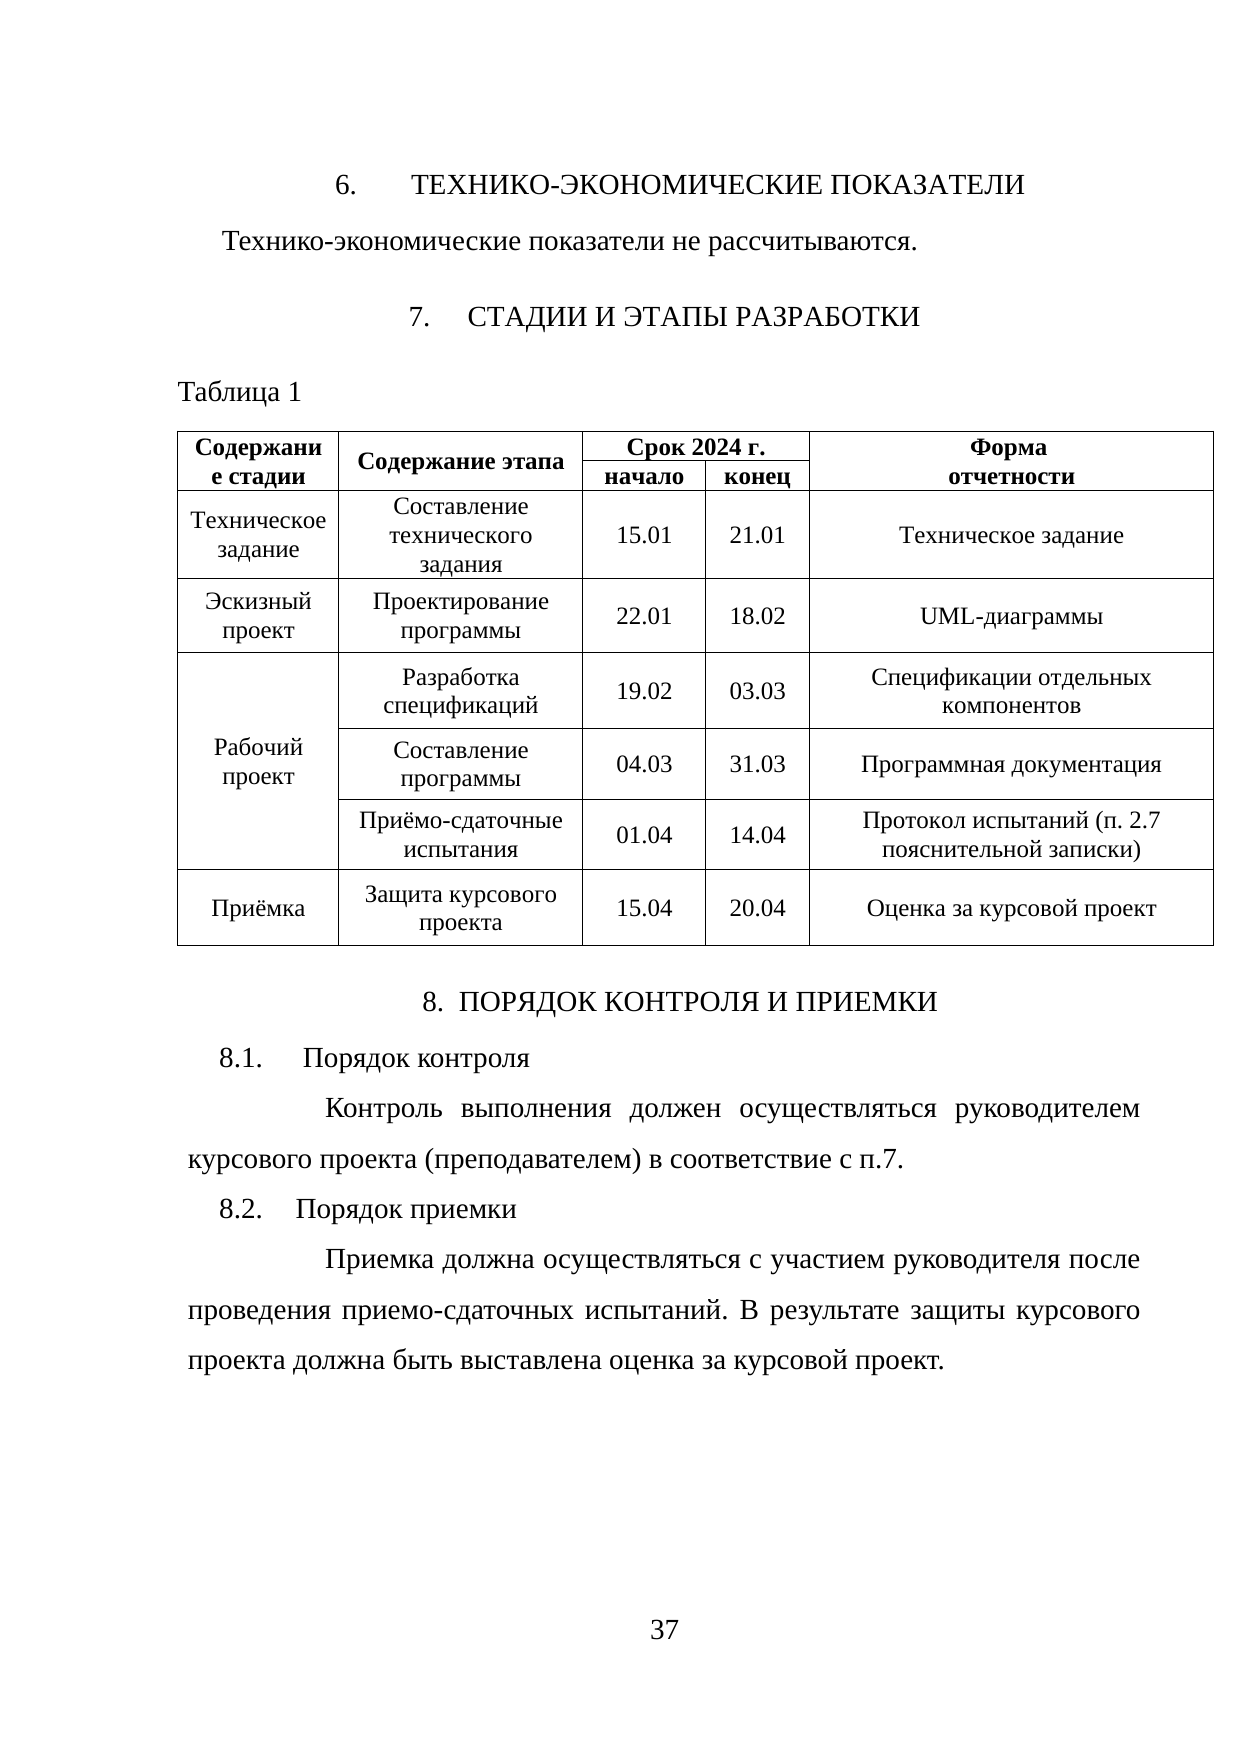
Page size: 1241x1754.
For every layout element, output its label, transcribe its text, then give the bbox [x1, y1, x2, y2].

table_header Содержание этапа [339, 432, 582, 490]
table_cell Составление программы [339, 729, 582, 798]
text Таблица 1 [177, 374, 1152, 407]
table_cell Программная документация [810, 729, 1213, 798]
table_cell 22.01 [583, 579, 705, 652]
table_cell 14.04 [706, 800, 809, 869]
table_header Форма отчетности [810, 432, 1213, 490]
table_cell Приёмо-сдаточные испытания [339, 800, 582, 869]
table_cell Разработка спецификаций [339, 653, 582, 728]
text Приемка должна осуществляться с участием руководителя после проведения приемо-сдаточных испытаний. В результате защиты курсового проекта должна быть выставлена оценка за курсовой проект. [188, 1241, 1141, 1376]
text Контроль выполнения должен осуществляться руководителем курсового проекта (преподавателем) в соответствие с п.7. [188, 1091, 1141, 1174]
text 7. СТАДИИ И ЭТАПЫ РАЗРАБОТКИ [177, 299, 1152, 332]
table_cell 15.01 [583, 491, 705, 577]
table_cell Оценка за курсовой проект [810, 870, 1213, 945]
text Технико-экономические показатели не рассчитываются. [192, 223, 1141, 257]
table_cell 15.04 [583, 870, 705, 945]
table_cell Спецификации отдельных компонентов [810, 653, 1213, 728]
table_cell 19.02 [583, 653, 705, 728]
table_cell Проектирование программы [339, 579, 582, 652]
table_cell Приёмка [178, 870, 338, 945]
table_cell Техническое задание [810, 491, 1213, 577]
table_cell 21.01 [706, 491, 809, 577]
table_cell 18.02 [706, 579, 809, 652]
table_cell Эскизный проект [178, 579, 338, 652]
text 8. ПОРЯДОК КОНТРОЛЯ И ПРИЕМКИ [188, 984, 1141, 1017]
text 8.1. Порядок контроля [188, 1040, 1141, 1074]
table_cell 03.03 [706, 653, 809, 728]
table_header Срок 2024 г. [583, 432, 809, 460]
table_cell Составление технического задания [339, 491, 582, 577]
text 6. ТЕХНИКО-ЭКОНОМИЧЕСКИЕ ПОКАЗАТЕЛИ [188, 167, 1141, 200]
table_cell Техническое задание [178, 491, 338, 577]
table_cell начало [583, 461, 705, 490]
table_cell 31.03 [706, 729, 809, 798]
table_cell 20.04 [706, 870, 809, 945]
table_cell конец [706, 461, 809, 490]
text 8.2. Порядок приемки [188, 1191, 1141, 1225]
table_cell UML-диаграммы [810, 579, 1213, 652]
table_cell Защита курсового проекта [339, 870, 582, 945]
table_cell 04.03 [583, 729, 705, 798]
table_header Содержание стадии [178, 432, 338, 490]
table_cell Рабочий проект [178, 653, 338, 869]
table_cell Протокол испытаний (п. 2.7 пояснительной записки) [810, 800, 1213, 869]
table_cell 01.04 [583, 800, 705, 869]
